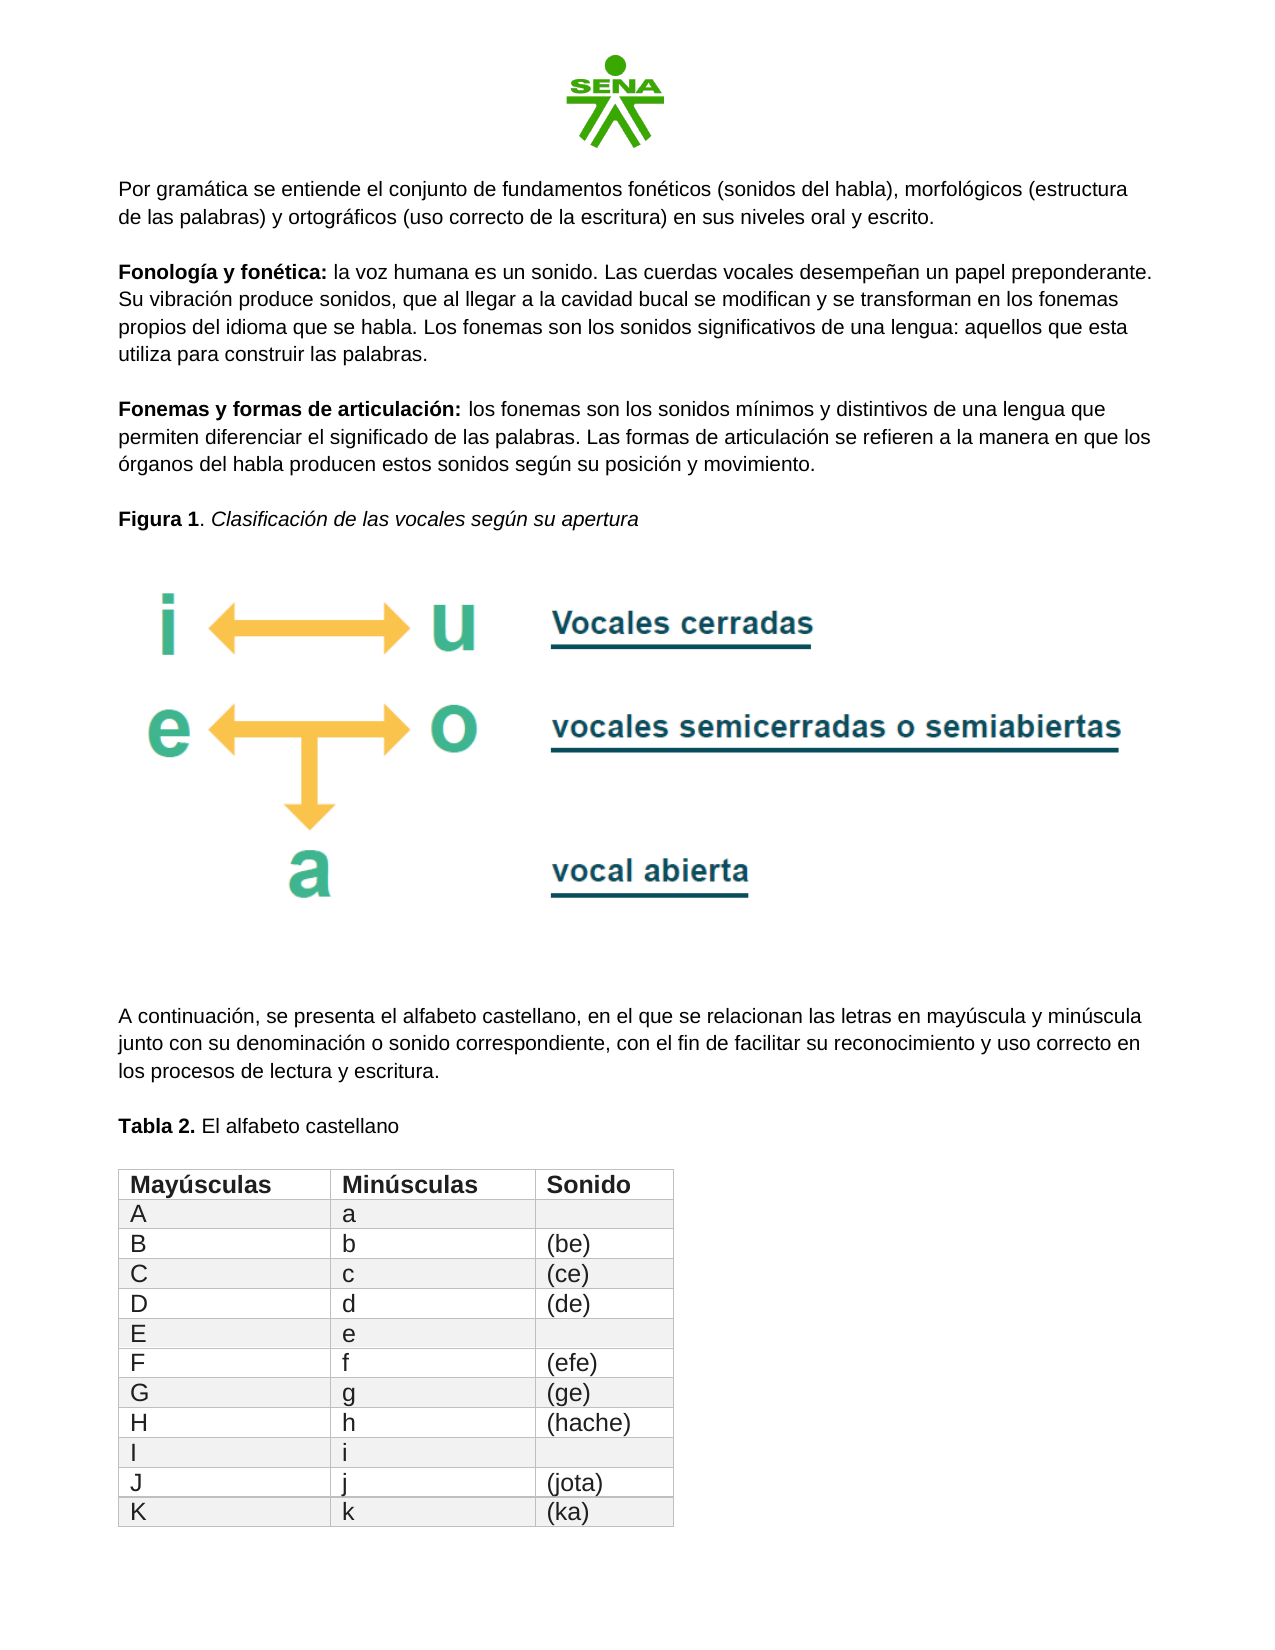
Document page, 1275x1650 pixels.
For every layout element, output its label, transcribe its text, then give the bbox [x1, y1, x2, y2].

table_cell H [119, 1408, 330, 1437]
text Fonemas y formas de articulación: los fonemas son los sonidos mínimos y distintivos de una lengua que permiten diferenciar el significado de las palabras. Las formas de articulación se refieren a la manera en que los órganos del habla producen estos sonidos según su posición y movimiento. [118, 397, 1157, 476]
table_cell (efe) [536, 1349, 673, 1377]
table_cell (hache) [536, 1408, 673, 1437]
table_cell f [331, 1349, 535, 1377]
table_cell [536, 1438, 673, 1467]
table_header Mayúsculas [119, 1170, 330, 1198]
table_cell (be) [536, 1229, 673, 1258]
table_cell (jota) [536, 1468, 673, 1496]
text Por gramática se entiende el conjunto de fundamentos fonéticos (sonidos del habla), morfológicos (estructura de las palabras) y ortográficos (uso correcto de la escritura) en sus niveles oral y escrito. [118, 177, 1157, 229]
table_cell a [331, 1200, 535, 1228]
table_cell D [119, 1289, 330, 1318]
table_cell [536, 1319, 673, 1347]
table_header Sonido [536, 1170, 673, 1198]
table_cell B [119, 1229, 330, 1258]
table_cell j [331, 1468, 535, 1496]
table_cell E [119, 1319, 330, 1347]
table_cell [536, 1200, 673, 1228]
table_cell h [331, 1408, 535, 1437]
table_cell F [119, 1349, 330, 1377]
text A continuación, se presenta el alfabeto castellano, en el que se relacionan las letras en mayúscula y minúscula junto con su denominación o sonido correspondiente, con el fin de facilitar su reconocimiento y uso correcto en los procesos de lectura y escritura. [118, 1004, 1157, 1083]
text Figura 1. Clasificación de las vocales según su apertura [118, 507, 1157, 531]
table_header Minúsculas [331, 1170, 535, 1198]
table_cell k [331, 1498, 535, 1526]
table_cell d [331, 1289, 535, 1318]
table_cell g [331, 1378, 535, 1407]
text Fonología y fonética: la voz humana es un sonido. Las cuerdas vocales desempeñan un papel preponderante. Su vibración produce sonidos, que al llegar a la cavidad bucal se modifican y se transforman en los fonemas propios del idioma que se habla. Los fonemas son los sonidos significativos de una lengua: aquellos que esta utiliza para construir las palabras. [118, 260, 1157, 366]
table_cell (ka) [536, 1498, 673, 1526]
text Tabla 2. El alfabeto castellano [118, 1114, 1157, 1138]
picture [118, 562, 1157, 949]
table_cell b [331, 1229, 535, 1258]
table_cell e [331, 1319, 535, 1347]
table_cell c [331, 1259, 535, 1288]
picture [566, 55, 664, 148]
table_cell (ge) [536, 1378, 673, 1407]
table_cell C [119, 1259, 330, 1288]
table_cell i [331, 1438, 535, 1467]
table_cell A [119, 1200, 330, 1228]
table_cell (de) [536, 1289, 673, 1318]
table_cell I [119, 1438, 330, 1467]
table_cell K [119, 1498, 330, 1526]
table_cell G [119, 1378, 330, 1407]
table_cell J [119, 1468, 330, 1496]
table_cell (ce) [536, 1259, 673, 1288]
